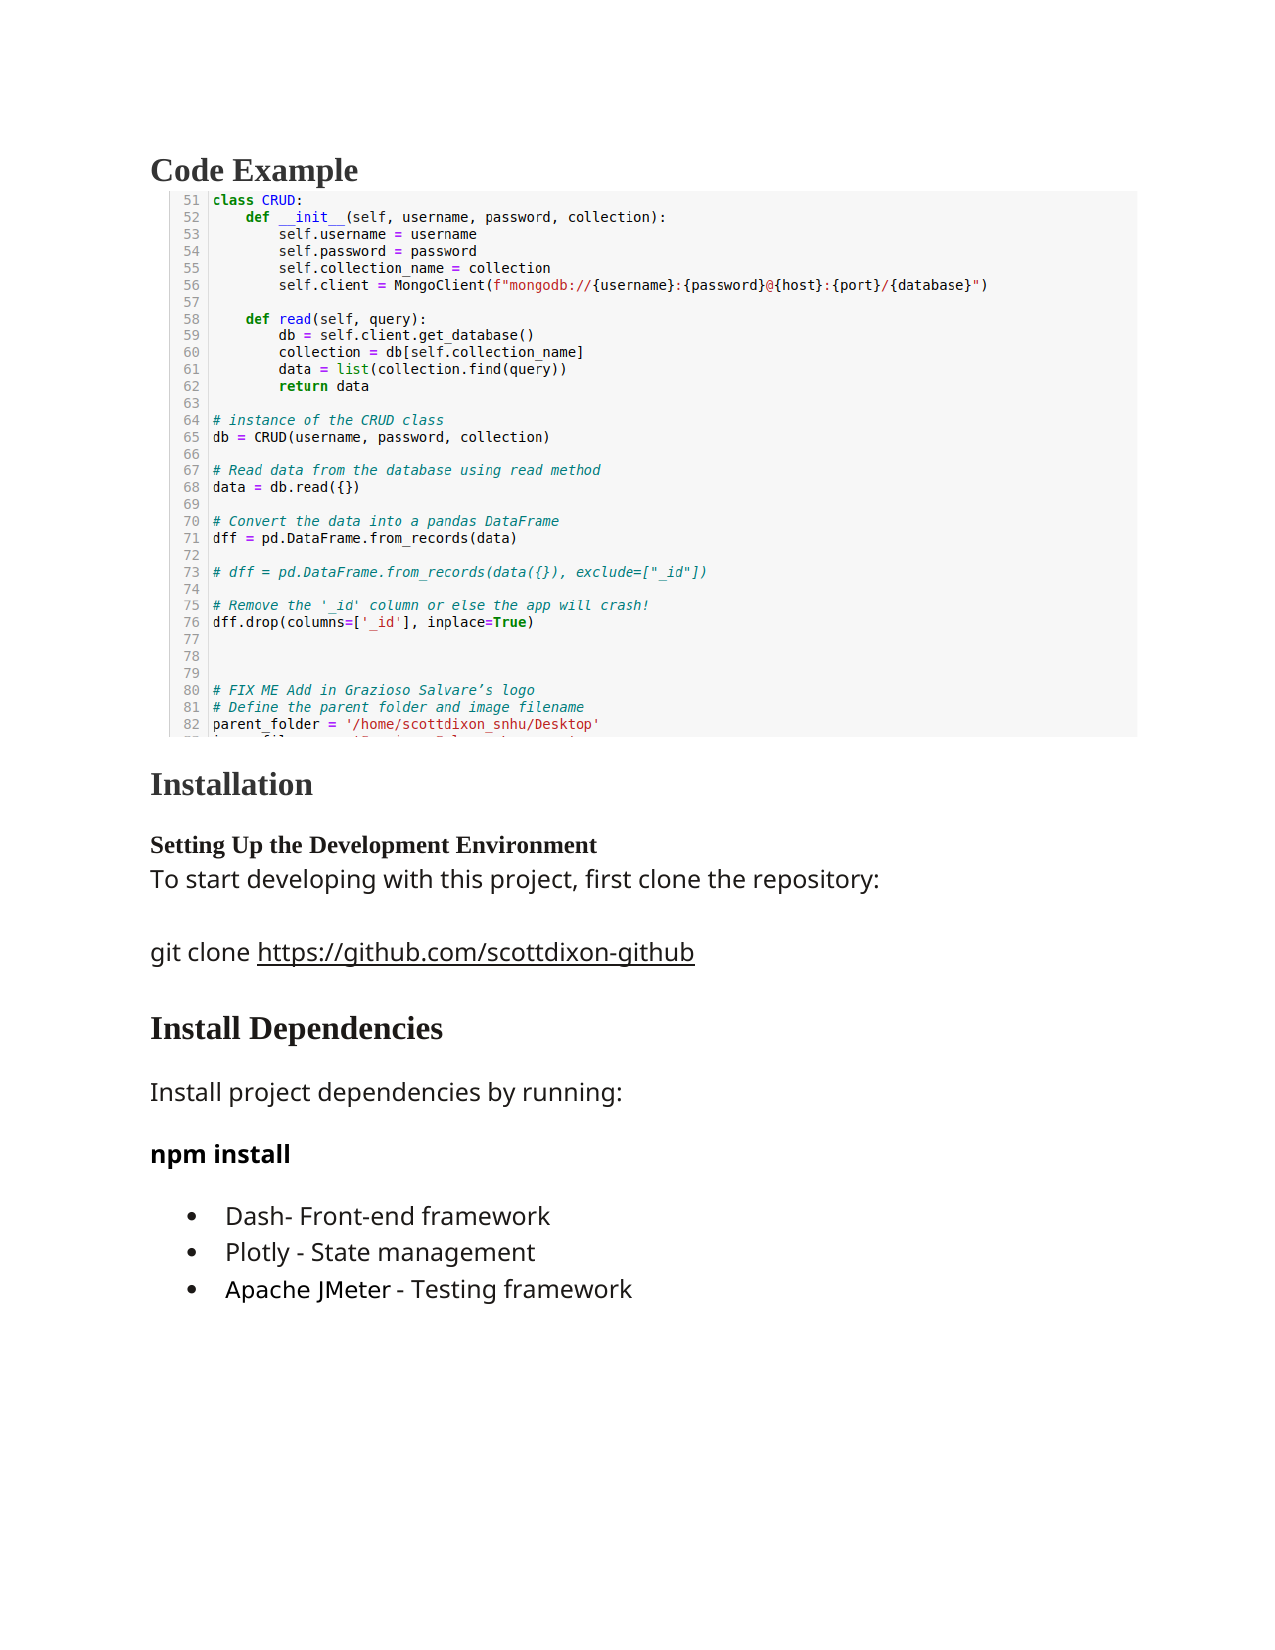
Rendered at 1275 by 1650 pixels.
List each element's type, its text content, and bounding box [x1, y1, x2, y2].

text Install Dependencies [150, 1008, 1125, 1047]
text Install project dependencies by running: [150, 1075, 1125, 1109]
list Apache JMeter - Testing framework [187, 1272, 1125, 1306]
text git clone https://github.com/scottdixon-github [150, 935, 1125, 969]
list Dash- Front-end framework [187, 1198, 1125, 1232]
text npm install [150, 1136, 1125, 1171]
subtitle Setting Up the Development Environment [150, 830, 1125, 859]
text To start developing with this project, first clone the repository: [150, 861, 1125, 895]
subtitle Installation [150, 764, 1125, 802]
list Plotly - State management [187, 1235, 1125, 1269]
subtitle Code Example [150, 150, 1125, 188]
